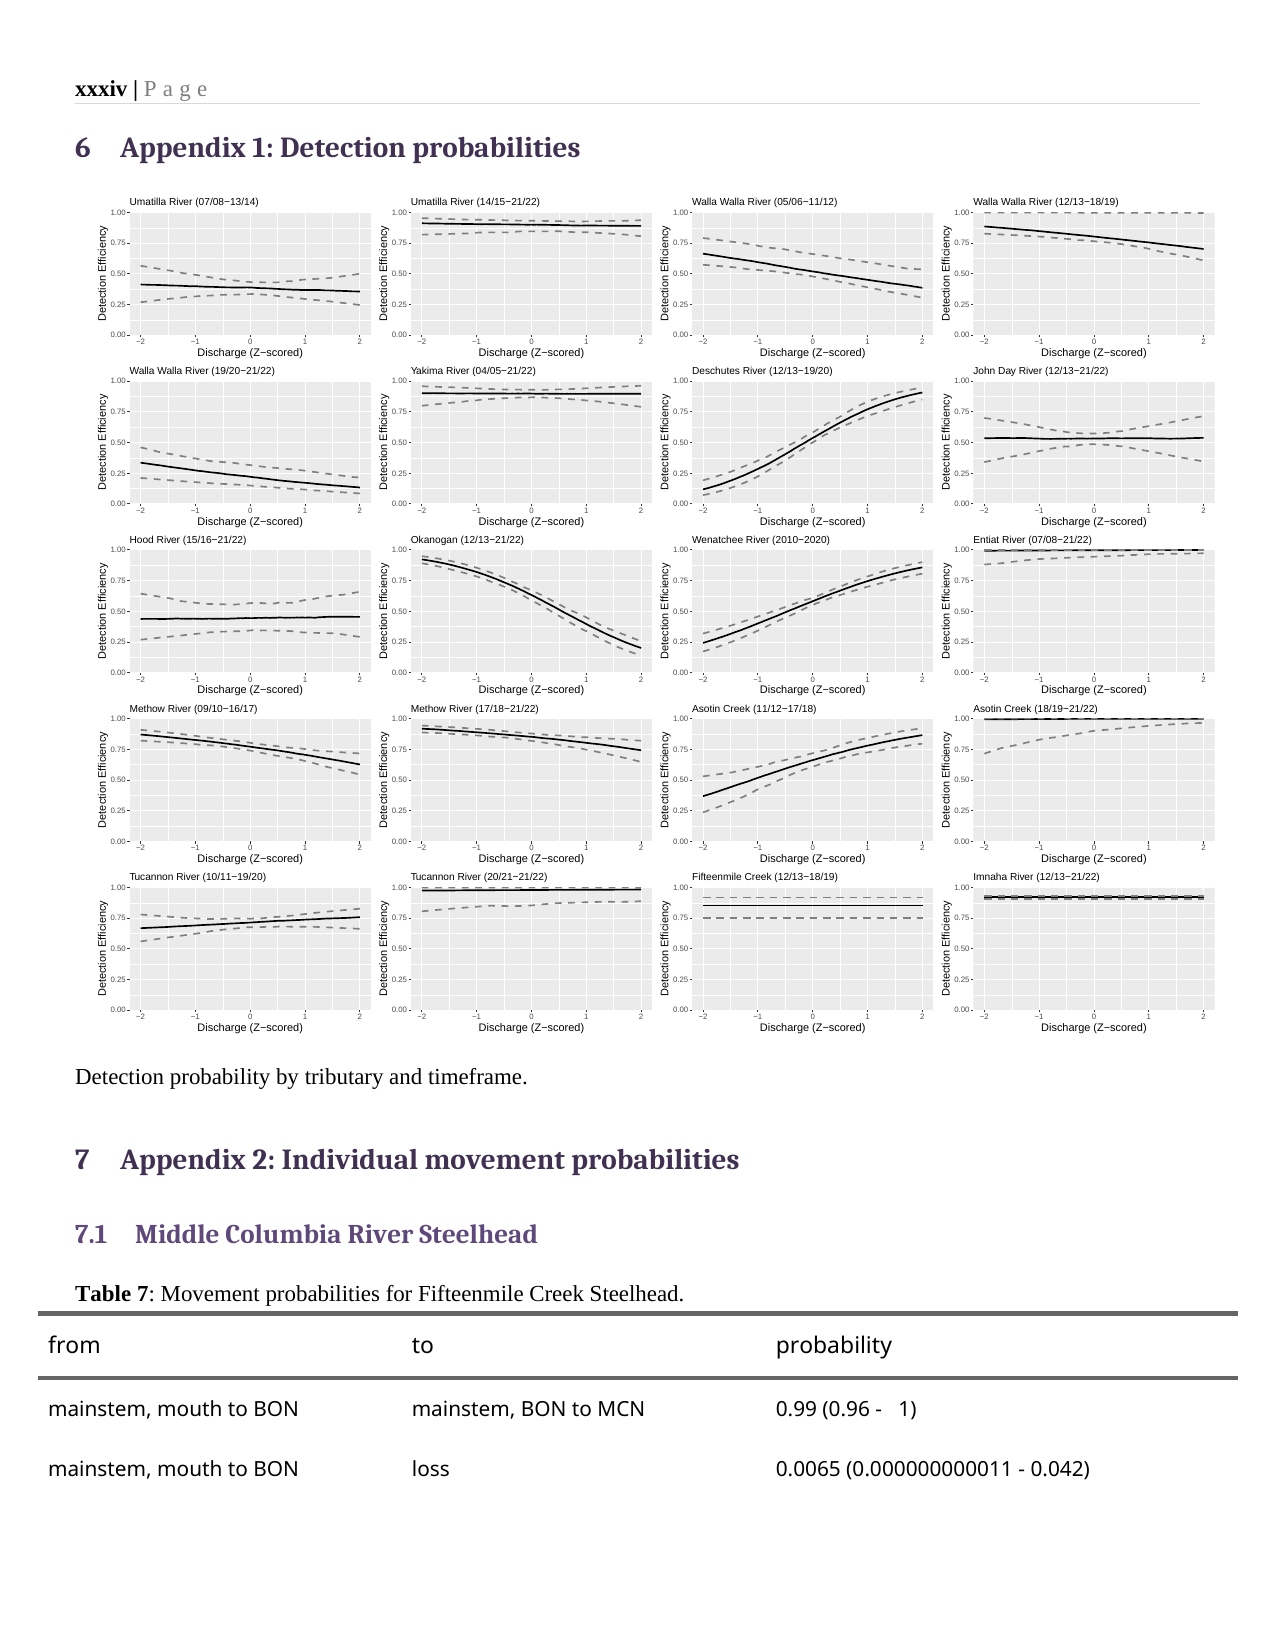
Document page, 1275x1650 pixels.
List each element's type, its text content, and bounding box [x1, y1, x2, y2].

table_cell mainstem, BON to MCN [401, 1380, 765, 1438]
table_header to [401, 1316, 765, 1376]
table_header from [38, 1316, 401, 1376]
table_cell mainstem, mouth to BON [38, 1438, 401, 1500]
text Table : Movement probabilities for Fifteenmile Creek Steelhead. [75, 1280, 1200, 1306]
table_cell mainstem, mouth to BON [38, 1380, 401, 1438]
subtitle Middle Columbia River Steelhead [75, 1219, 1200, 1250]
table_cell 0.0065 (0.000000000011 - 0.042) [765, 1438, 1237, 1500]
subtitle Appendix 2: Individual movement probabilities [75, 1143, 1200, 1177]
table_cell loss [401, 1438, 765, 1500]
subtitle Appendix 1: Detection probabilities [75, 131, 1200, 164]
table_cell 0.99 (0.96 - 1) [765, 1380, 1237, 1438]
table_header probability [765, 1316, 1237, 1376]
